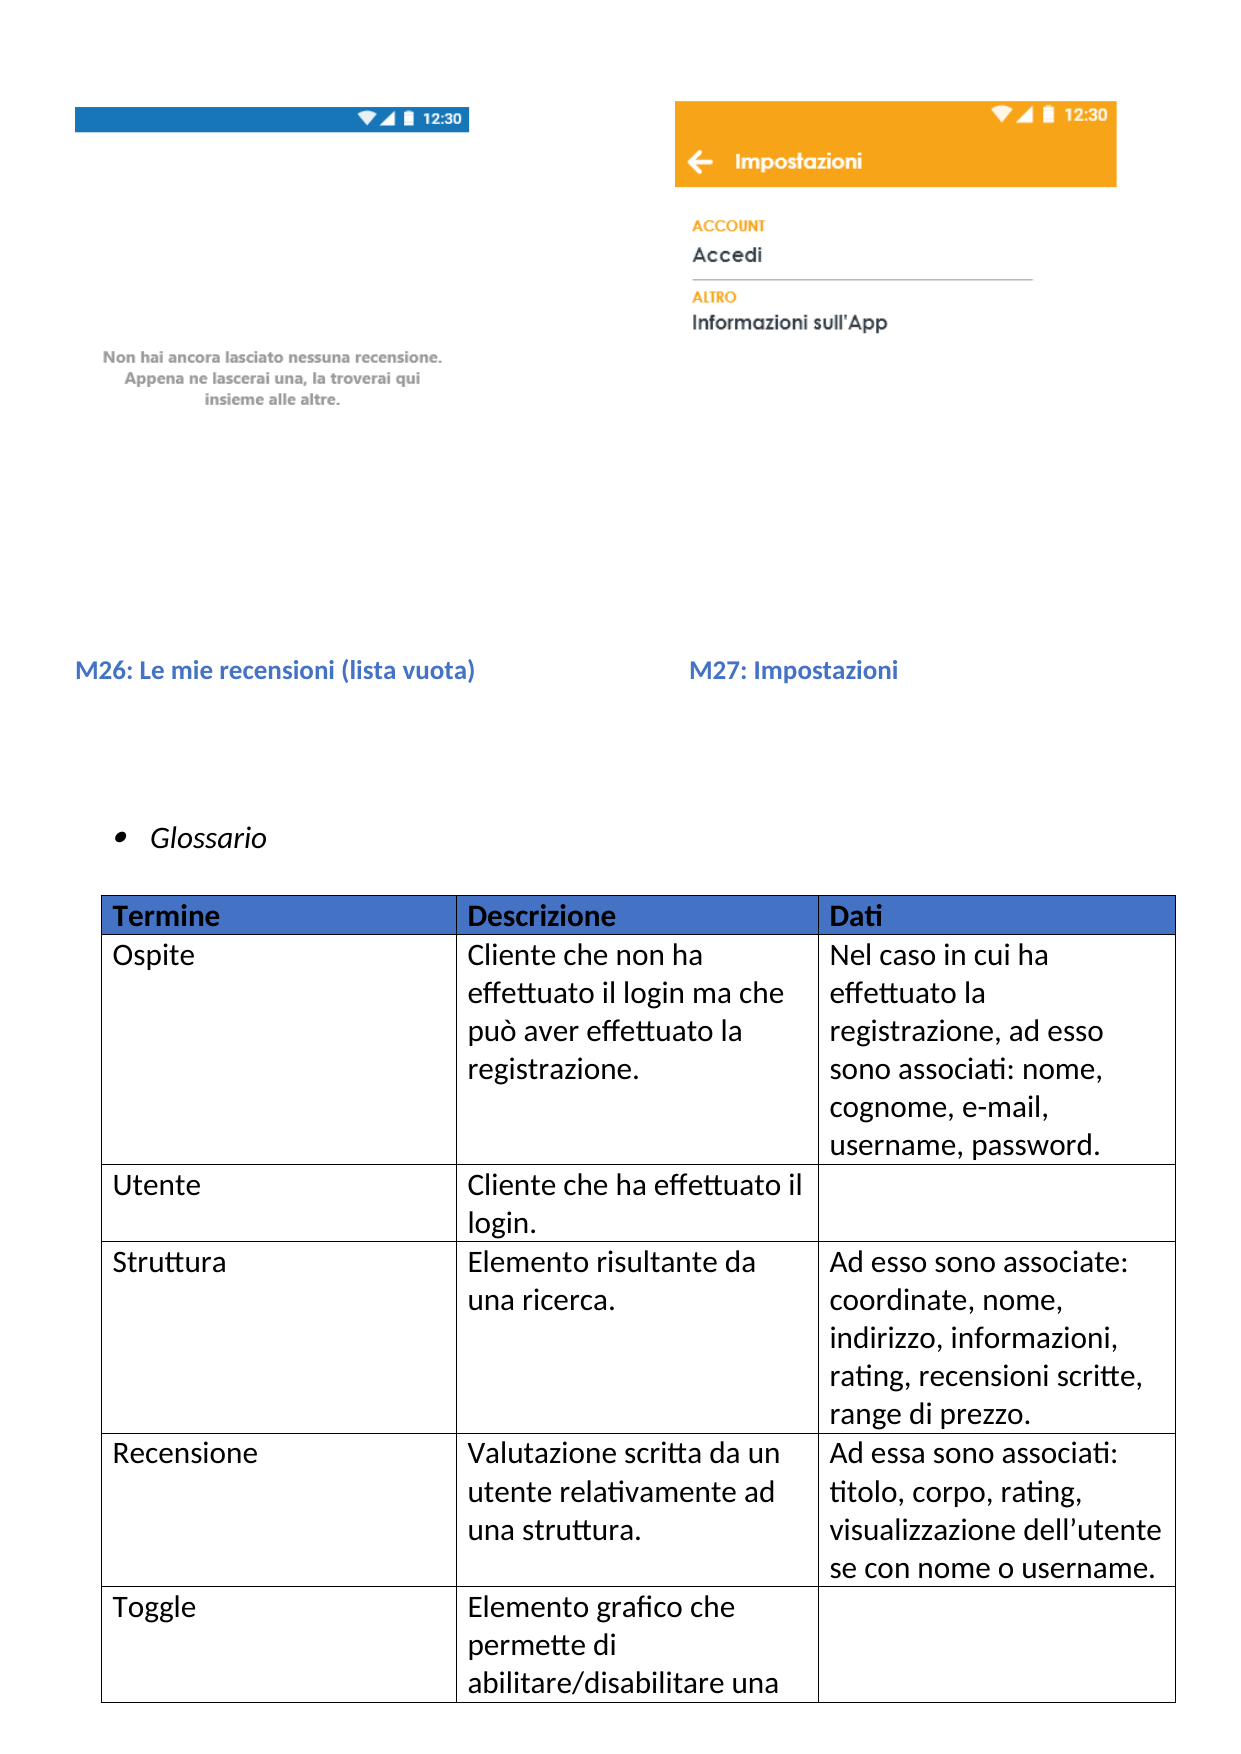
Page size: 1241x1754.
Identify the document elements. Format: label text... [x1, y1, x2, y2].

table_cell Valutazione scritta da un utente relativamente ad una struttura. [457, 1434, 818, 1586]
table_cell Elemento risultante da una ricerca. [457, 1242, 818, 1433]
table_cell Recensione [102, 1434, 456, 1586]
table_cell Toggle [102, 1587, 456, 1702]
list Glossario [112, 818, 1165, 857]
table_cell Ad essa sono associati: titolo, corpo, rating, visualizzazione dell’utente se con nome o username. [819, 1434, 1175, 1586]
table_cell Ospite [102, 935, 456, 1164]
picture [75, 106, 470, 628]
table_cell Cliente che ha effettuato il login. [457, 1165, 818, 1241]
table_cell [457, 1587, 818, 1702]
table_cell [819, 1587, 1175, 1702]
picture [675, 100, 1117, 628]
table_header Dati [819, 896, 1175, 934]
table_cell Struttura [102, 1242, 456, 1433]
table_cell Ad esso sono associate: coordinate, nome, indirizzo, informazioni, rating, recensioni scritte, range di prezzo. [819, 1242, 1175, 1433]
text M26: Le mie recensioni (lista vuota) M27: Impostazioni [75, 653, 1165, 686]
table_header Descrizione [457, 896, 818, 934]
table_cell Cliente che non ha effettuato il login ma che può aver effettuato la registrazione. [457, 935, 818, 1164]
table_cell [819, 1165, 1175, 1241]
table_cell Utente [102, 1165, 456, 1241]
table_header Termine [102, 896, 456, 934]
table_cell Nel caso in cui ha effettuato la registrazione, ad esso sono associati: nome, cognome, e-mail, username, password. [819, 935, 1175, 1164]
